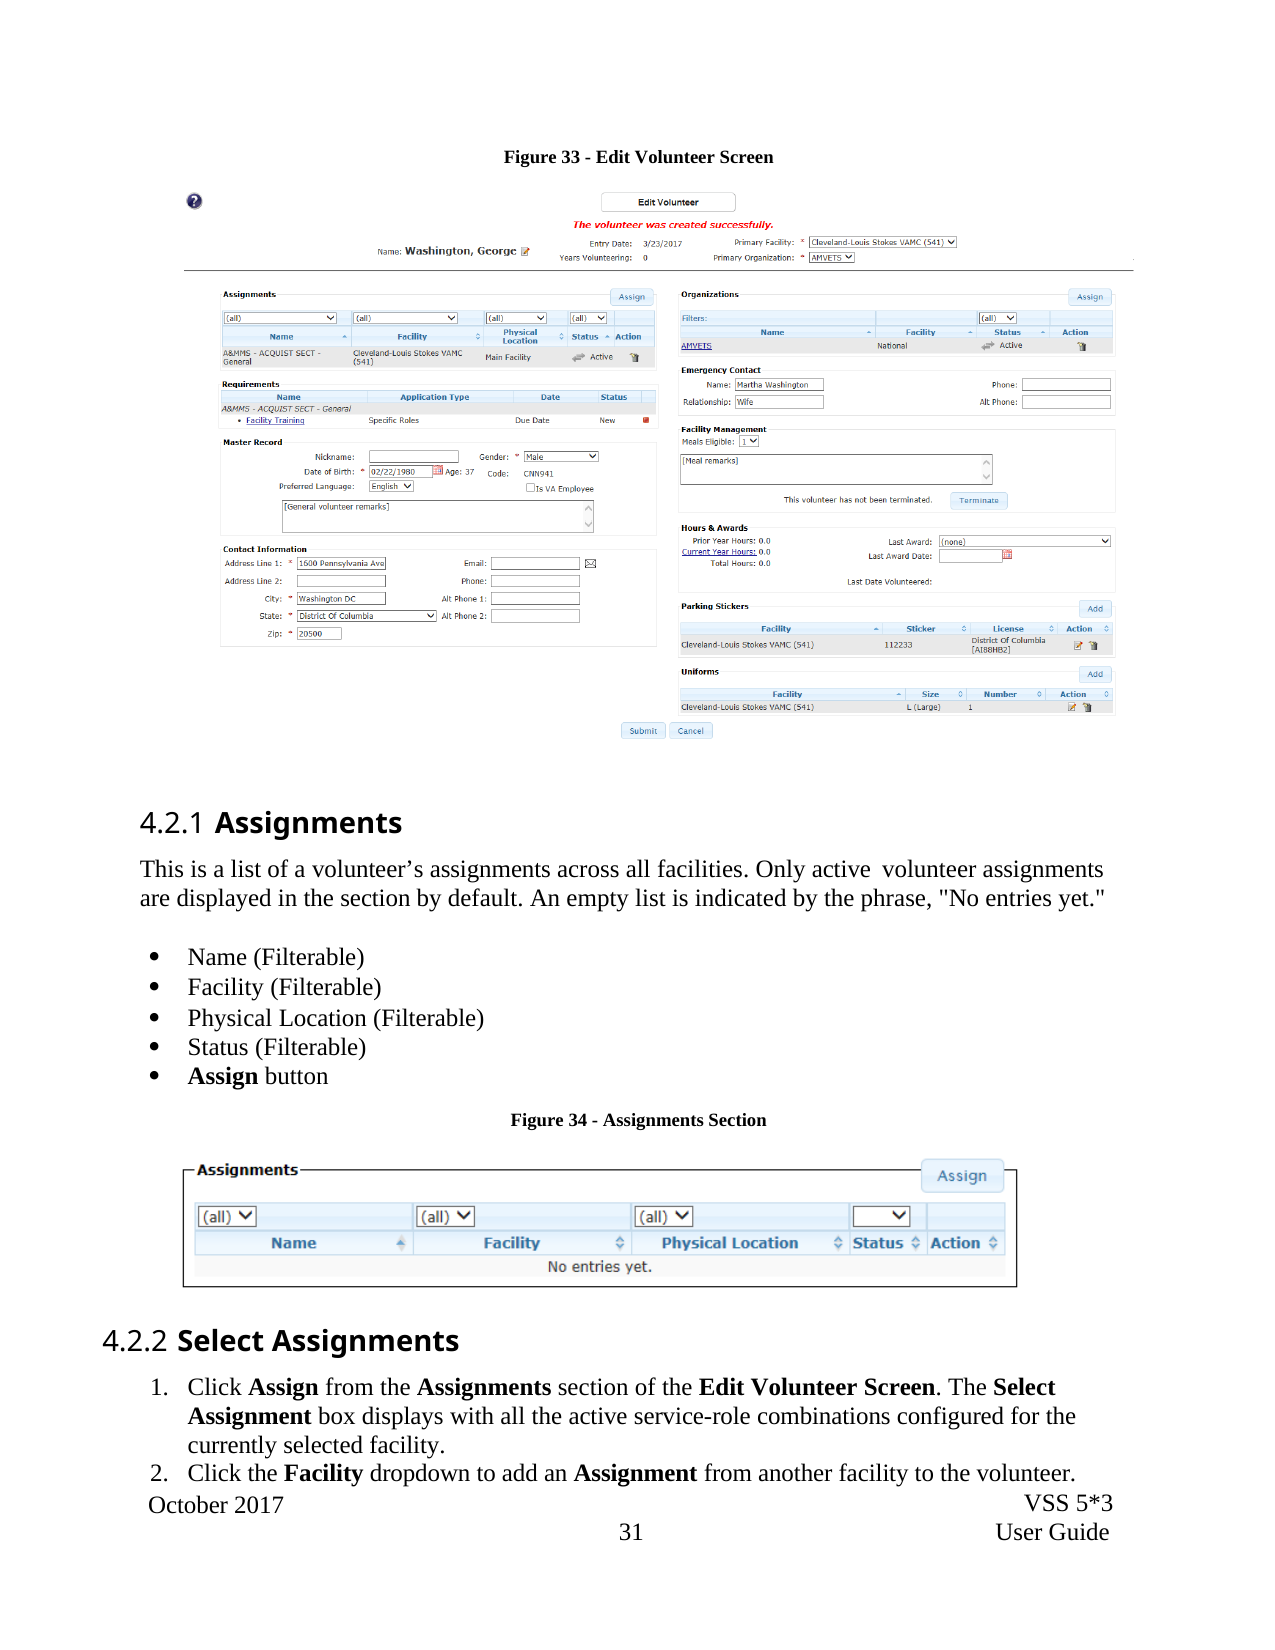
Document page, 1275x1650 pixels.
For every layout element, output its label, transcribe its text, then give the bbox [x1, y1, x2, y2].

subtitle Assignments [139, 802, 1137, 842]
list Physical Location (Filterable) [150, 1002, 1137, 1032]
text This is a list of a volunteer’s assignments across all facilities. Only active volunteer assignments are displayed in the section by default. An empty list is indicated by the phrase, "No entries yet." [139, 854, 1137, 912]
list Assign button [150, 1061, 1137, 1090]
list Facility (Filterable) [150, 971, 1137, 1002]
text Figure 34 - Assignments Section [139, 1109, 1137, 1130]
subtitle Select Assignments [102, 1320, 1137, 1360]
list Click Assign from the Assignments section of the Edit Volunteer Screen. The Select Assignment box displays with all the active service-role combinations configured for the currently selected facility. [150, 1372, 1137, 1458]
list Click the Facility dropdown to add an Assignment from another facility to the volunteer. [150, 1458, 1137, 1487]
list Name (Filterable) [150, 941, 1137, 971]
picture [184, 188, 1134, 753]
text Figure 33 - Edit Volunteer Screen [139, 146, 1137, 167]
list Status (Filterable) [150, 1032, 1137, 1061]
picture [150, 1142, 1049, 1298]
